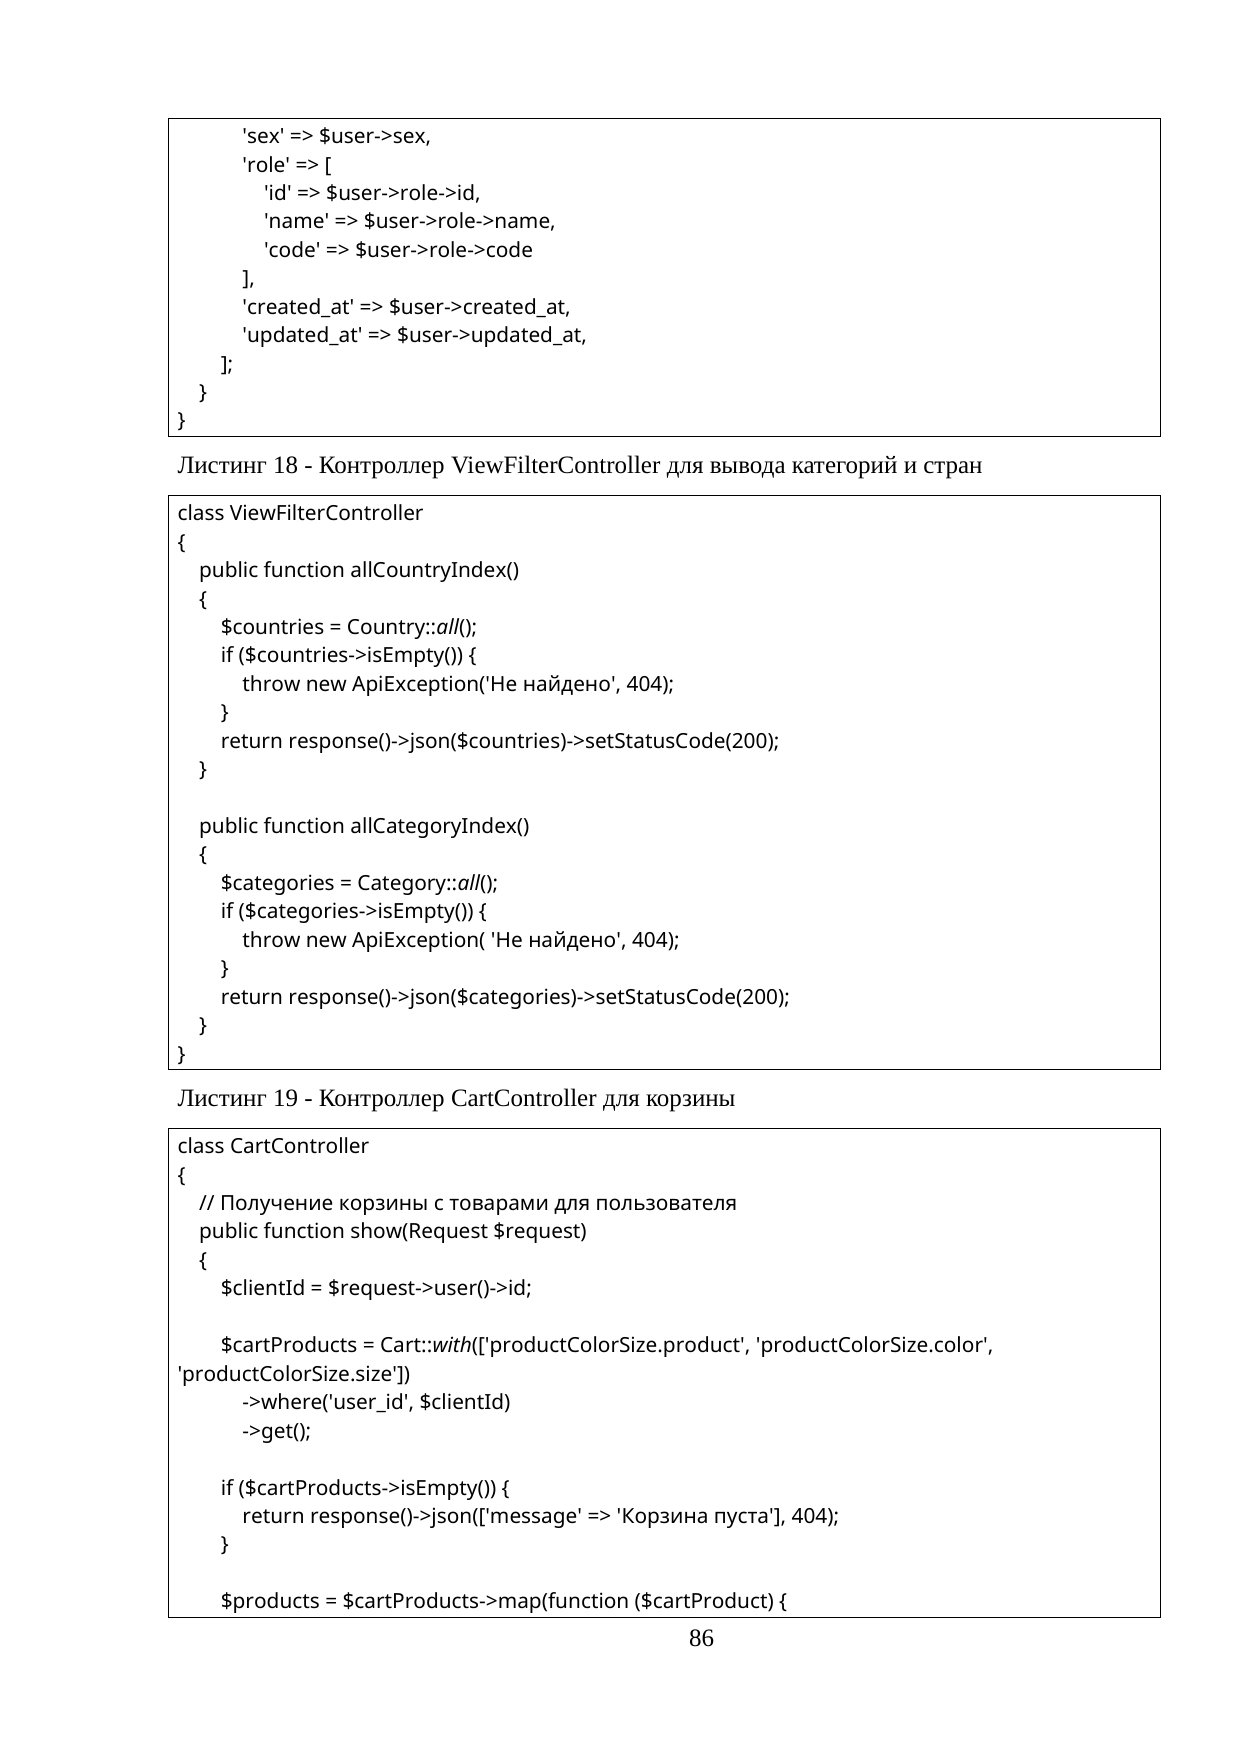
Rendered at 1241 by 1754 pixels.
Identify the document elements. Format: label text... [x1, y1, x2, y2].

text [169, 1129, 1160, 1617]
text Листинг 19 - Контроллер CartController для корзины [177, 1083, 1152, 1111]
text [169, 119, 1160, 436]
text Листинг 18 - Контроллер ViewFilterController для вывода категорий и стран [177, 450, 1152, 478]
text class ViewFilterController { public function allCountryIndex() { $countries = Country::all(); if ($countries->isEmpty()) { throw new ApiException('Не найдено', 404); } return response()->json($countries)->setStatusCode(200); } public function allCategoryIndex() { $categories = Category::all(); if ($categories->isEmpty()) { throw new ApiException( 'Не найдено', 404); } return response()->json($categories)->setStatusCode(200); } } [169, 496, 1160, 1069]
